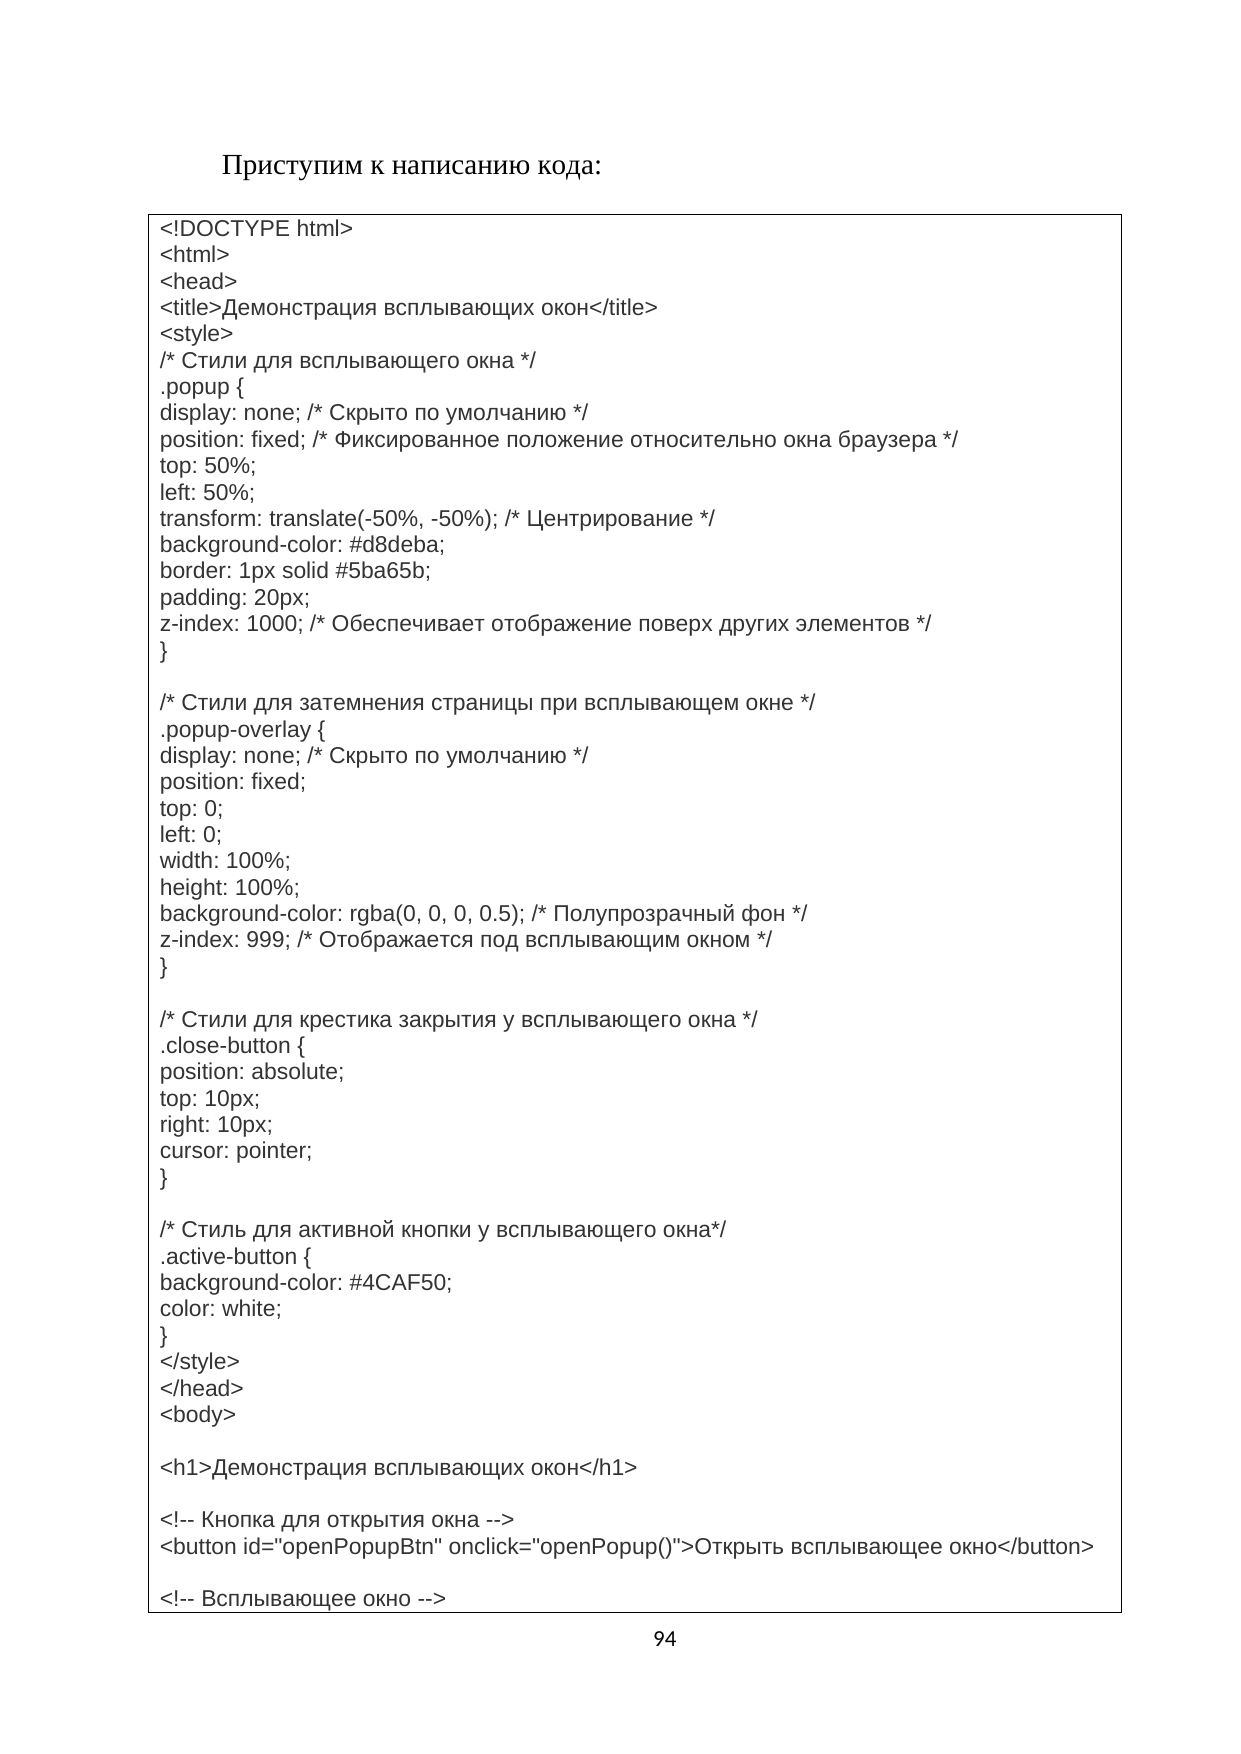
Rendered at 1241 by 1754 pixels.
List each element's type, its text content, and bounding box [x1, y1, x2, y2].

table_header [149, 215, 1121, 1612]
text Приступим к написанию кода: [148, 147, 1181, 180]
